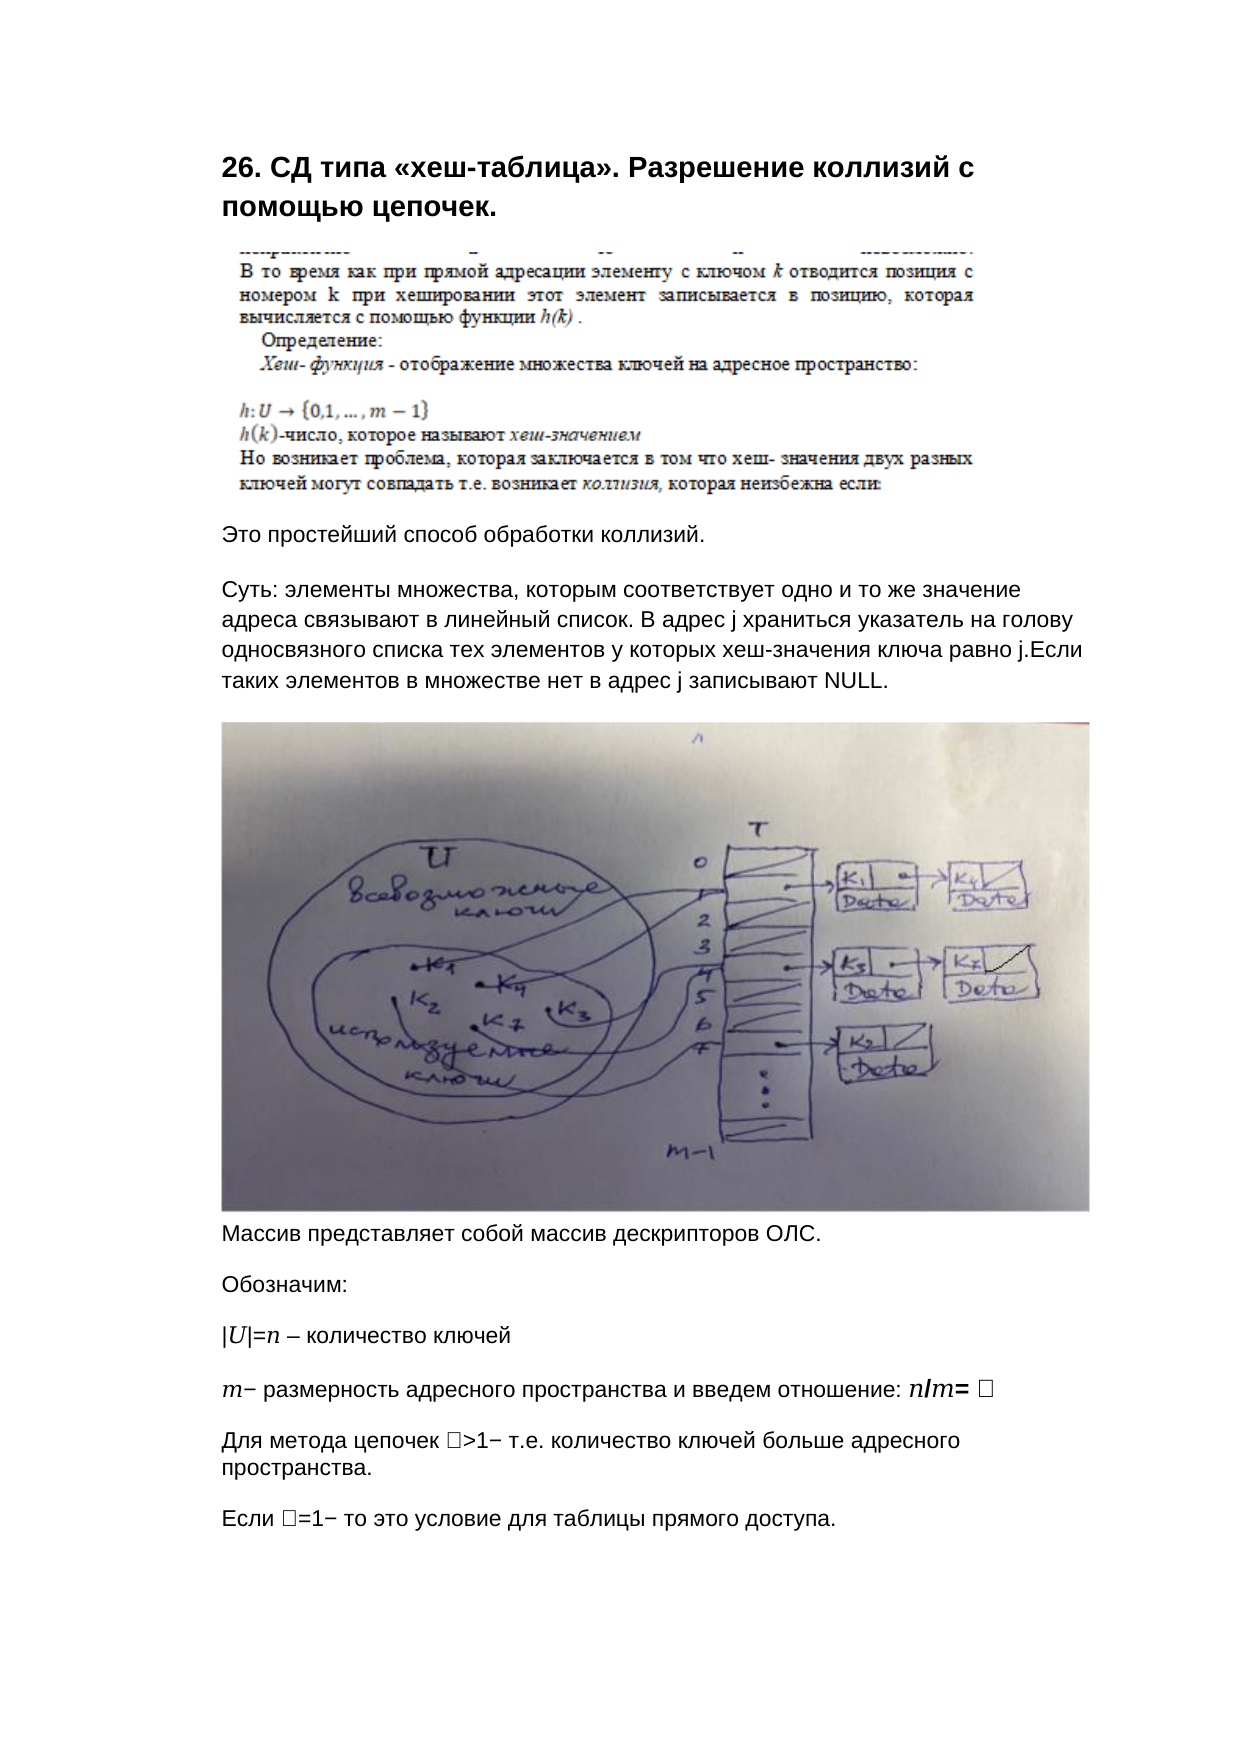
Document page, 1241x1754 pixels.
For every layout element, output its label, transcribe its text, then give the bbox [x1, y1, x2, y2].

text Обозначим: [221, 1271, 1090, 1297]
text Массив представляет собой массив дескрипторов ОЛС. [221, 1219, 1090, 1246]
text Суть: элементы множества, которым соответствует одно и то же значение адреса связывают в линейный список. В адрес j храниться указатель на голову односвязного списка тех элементов у которых хеш-значения ключа равно j.Если таких элементов в множестве нет в адрес j записывают NULL. [221, 576, 1090, 693]
picture [221, 252, 983, 496]
text Это простейший способ обработки коллизий. [221, 521, 1090, 547]
text Если 𝛼=1− то это условие для таблицы прямого доступа. [221, 1505, 1090, 1531]
picture [221, 721, 1090, 1216]
subtitle 26. СД типа «хеш-таблица». Разрешение коллизий с помощью цепочек. [221, 150, 1090, 222]
text |𝑈|=𝑛 – количество ключей [221, 1322, 1090, 1348]
text Для метода цепочек 𝛼>1− т.е. количество ключей больше адресного пространства. [221, 1427, 1090, 1480]
text 𝑚− размерность адресного пространства и введем отношение: 𝑛/𝑚= 𝛼 [221, 1373, 1090, 1402]
